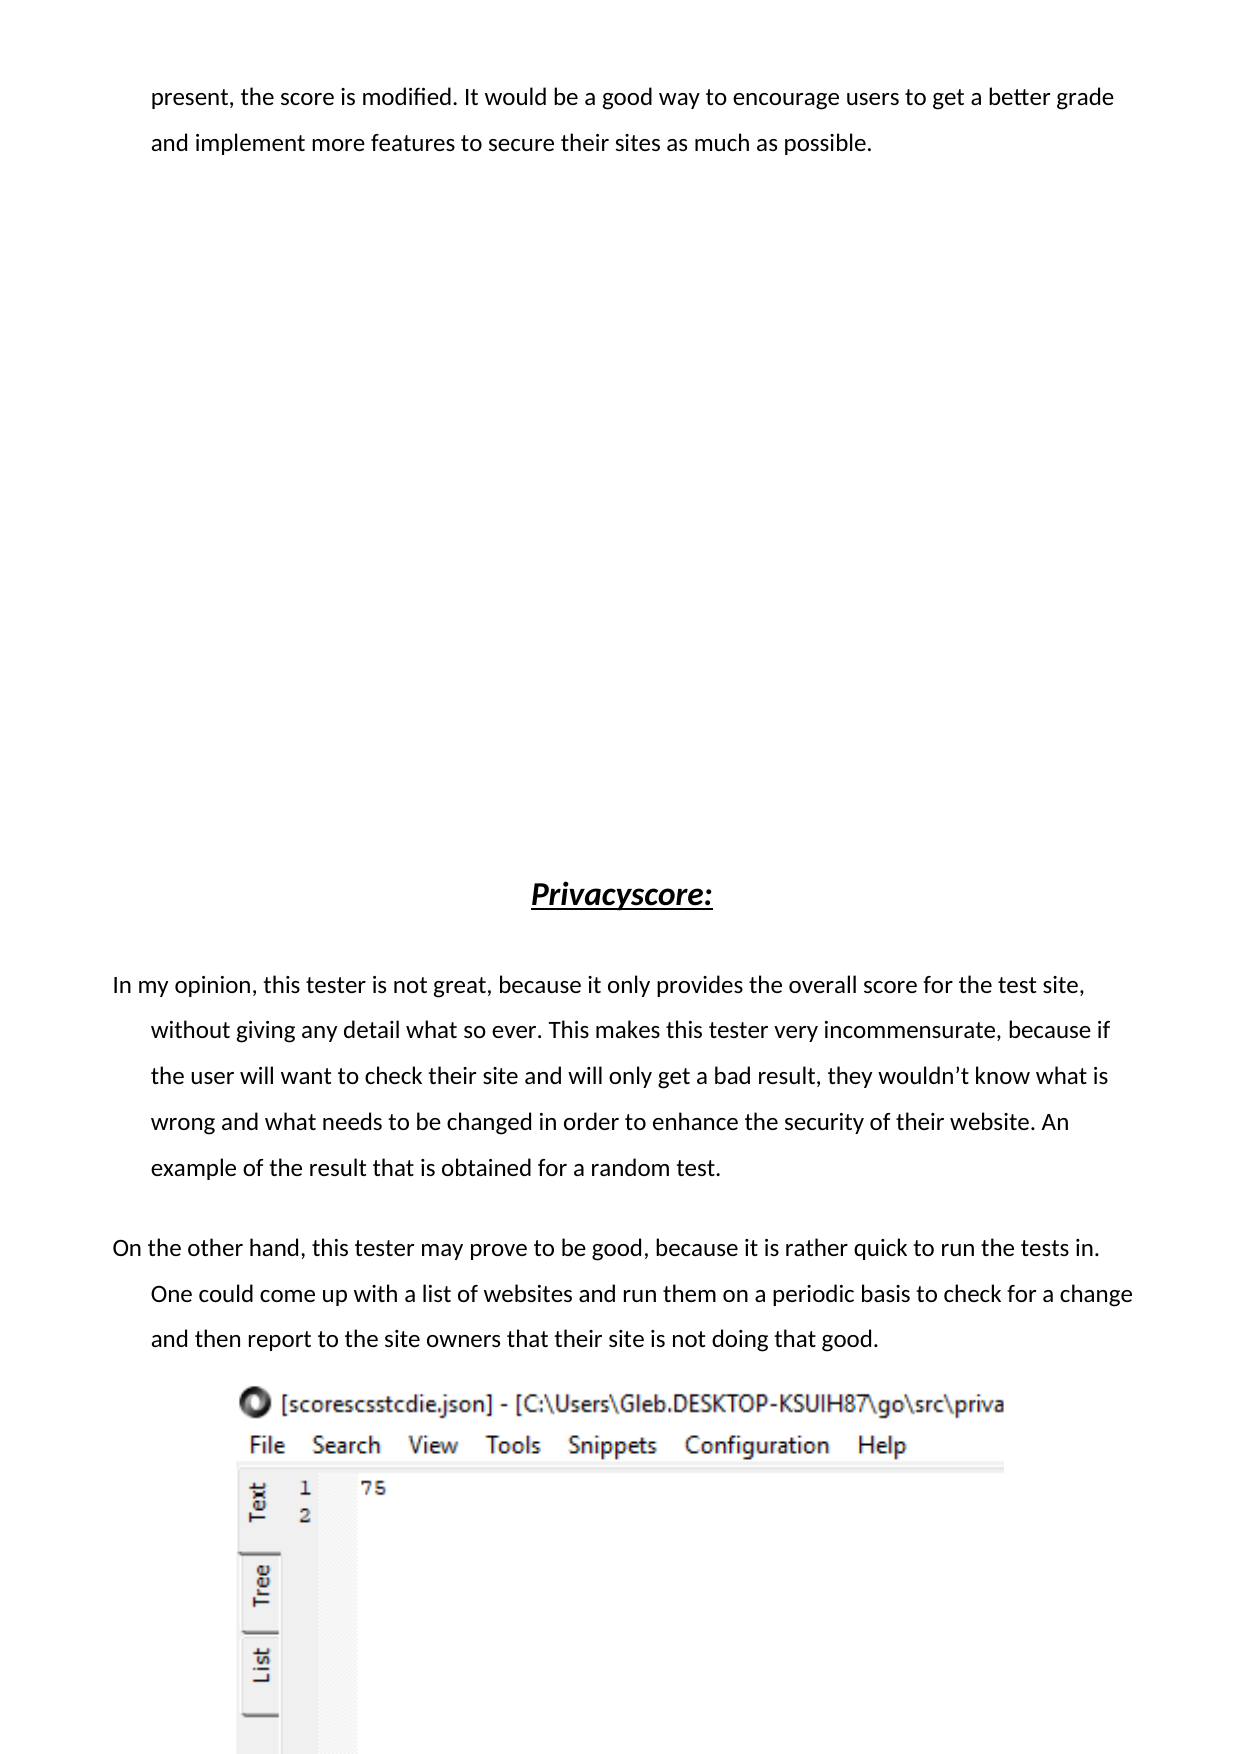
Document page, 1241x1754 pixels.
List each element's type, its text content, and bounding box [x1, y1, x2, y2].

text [112, 81, 1134, 157]
text Privacyscore: [112, 873, 1134, 914]
picture [236, 1381, 1004, 1754]
text On the other hand, this tester may prove to be good, because it is rather quick to run the tests in. One could come up with a list of websites and run them on a periodic basis to check for a change and then report to the site owners that their site is not doing that good. [112, 1232, 1134, 1354]
text In my opinion, this tester is not great, because it only provides the overall score for the test site, without giving any detail what so ever. This makes this tester very incommensurate, because if the user will want to check their site and will only get a bad result, they wouldn’t know what is wrong and what needs to be changed in order to enhance the security of their website. An example of the result that is obtained for a random test. [112, 969, 1134, 1182]
